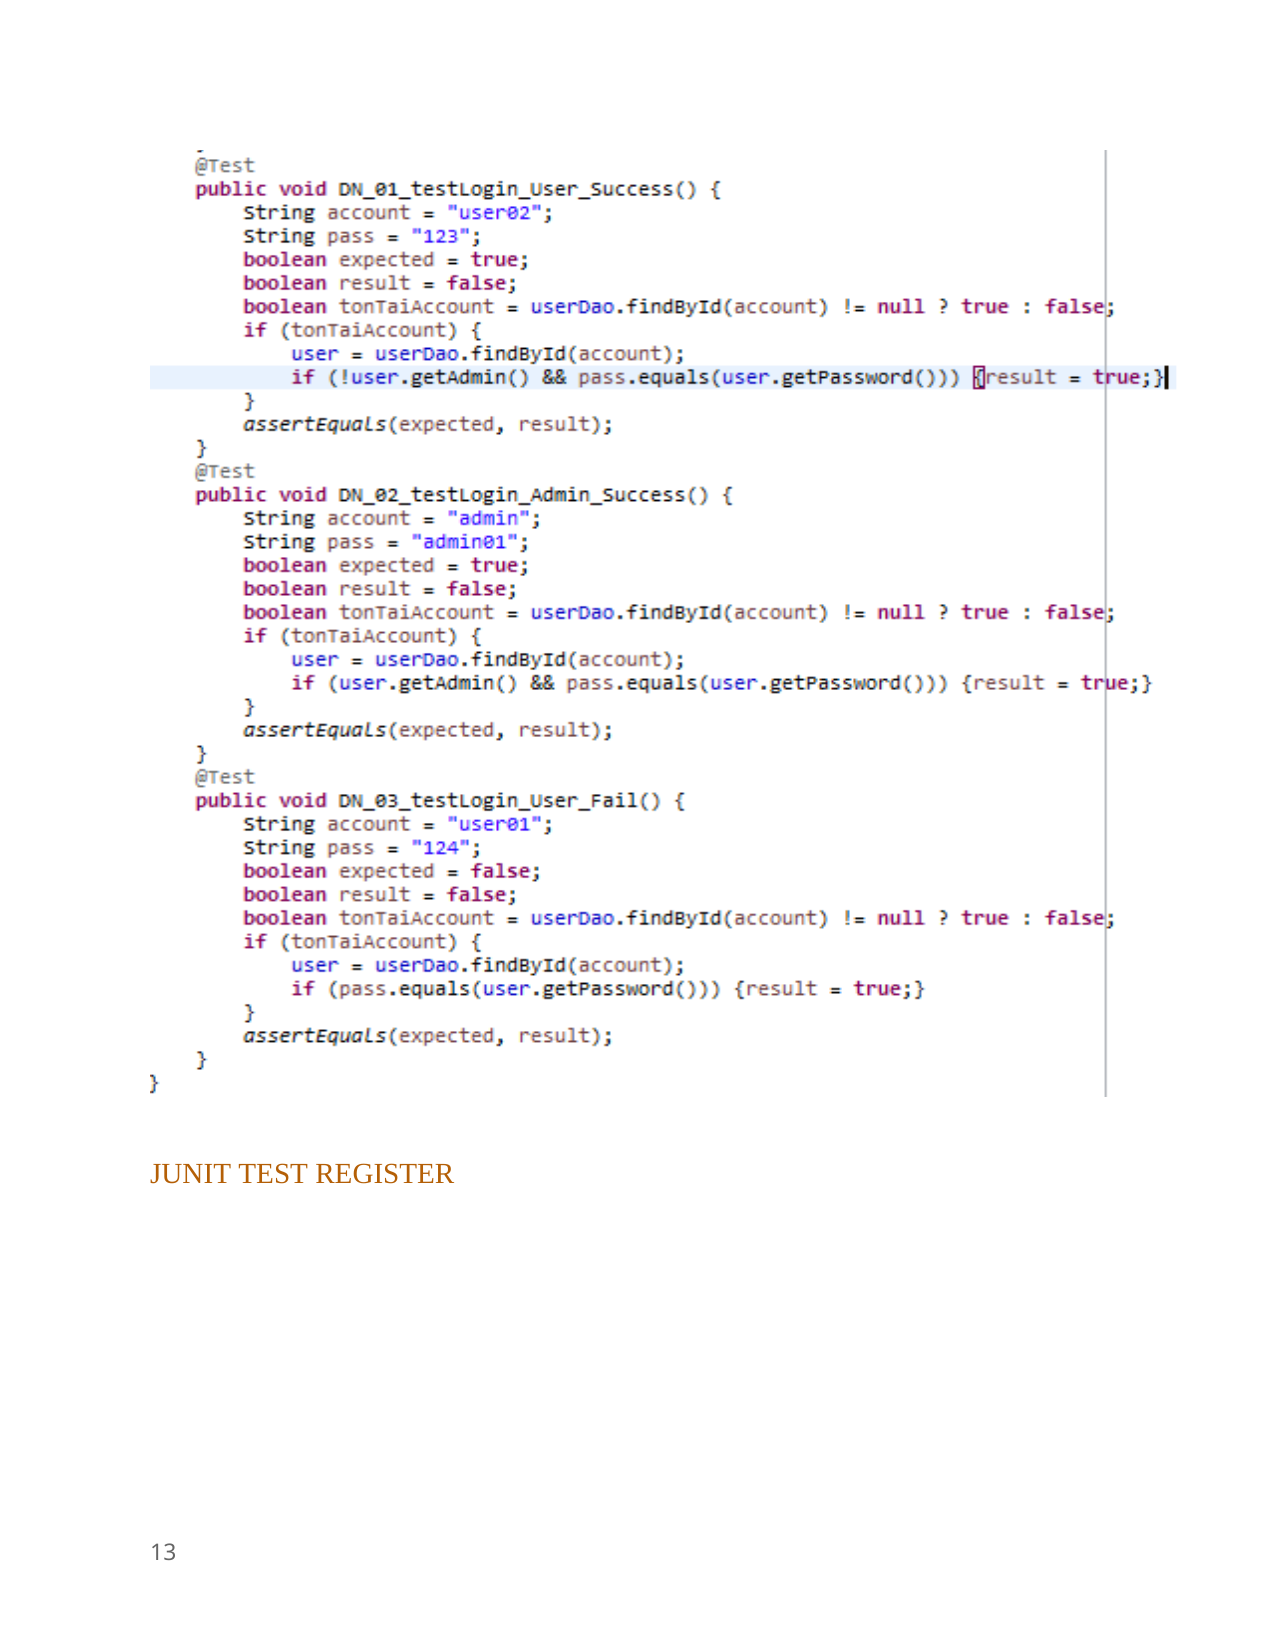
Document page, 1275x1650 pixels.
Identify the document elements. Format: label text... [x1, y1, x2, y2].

picture [150, 150, 1177, 1097]
subtitle JUNIT TEST REGISTER [150, 1156, 1125, 1190]
